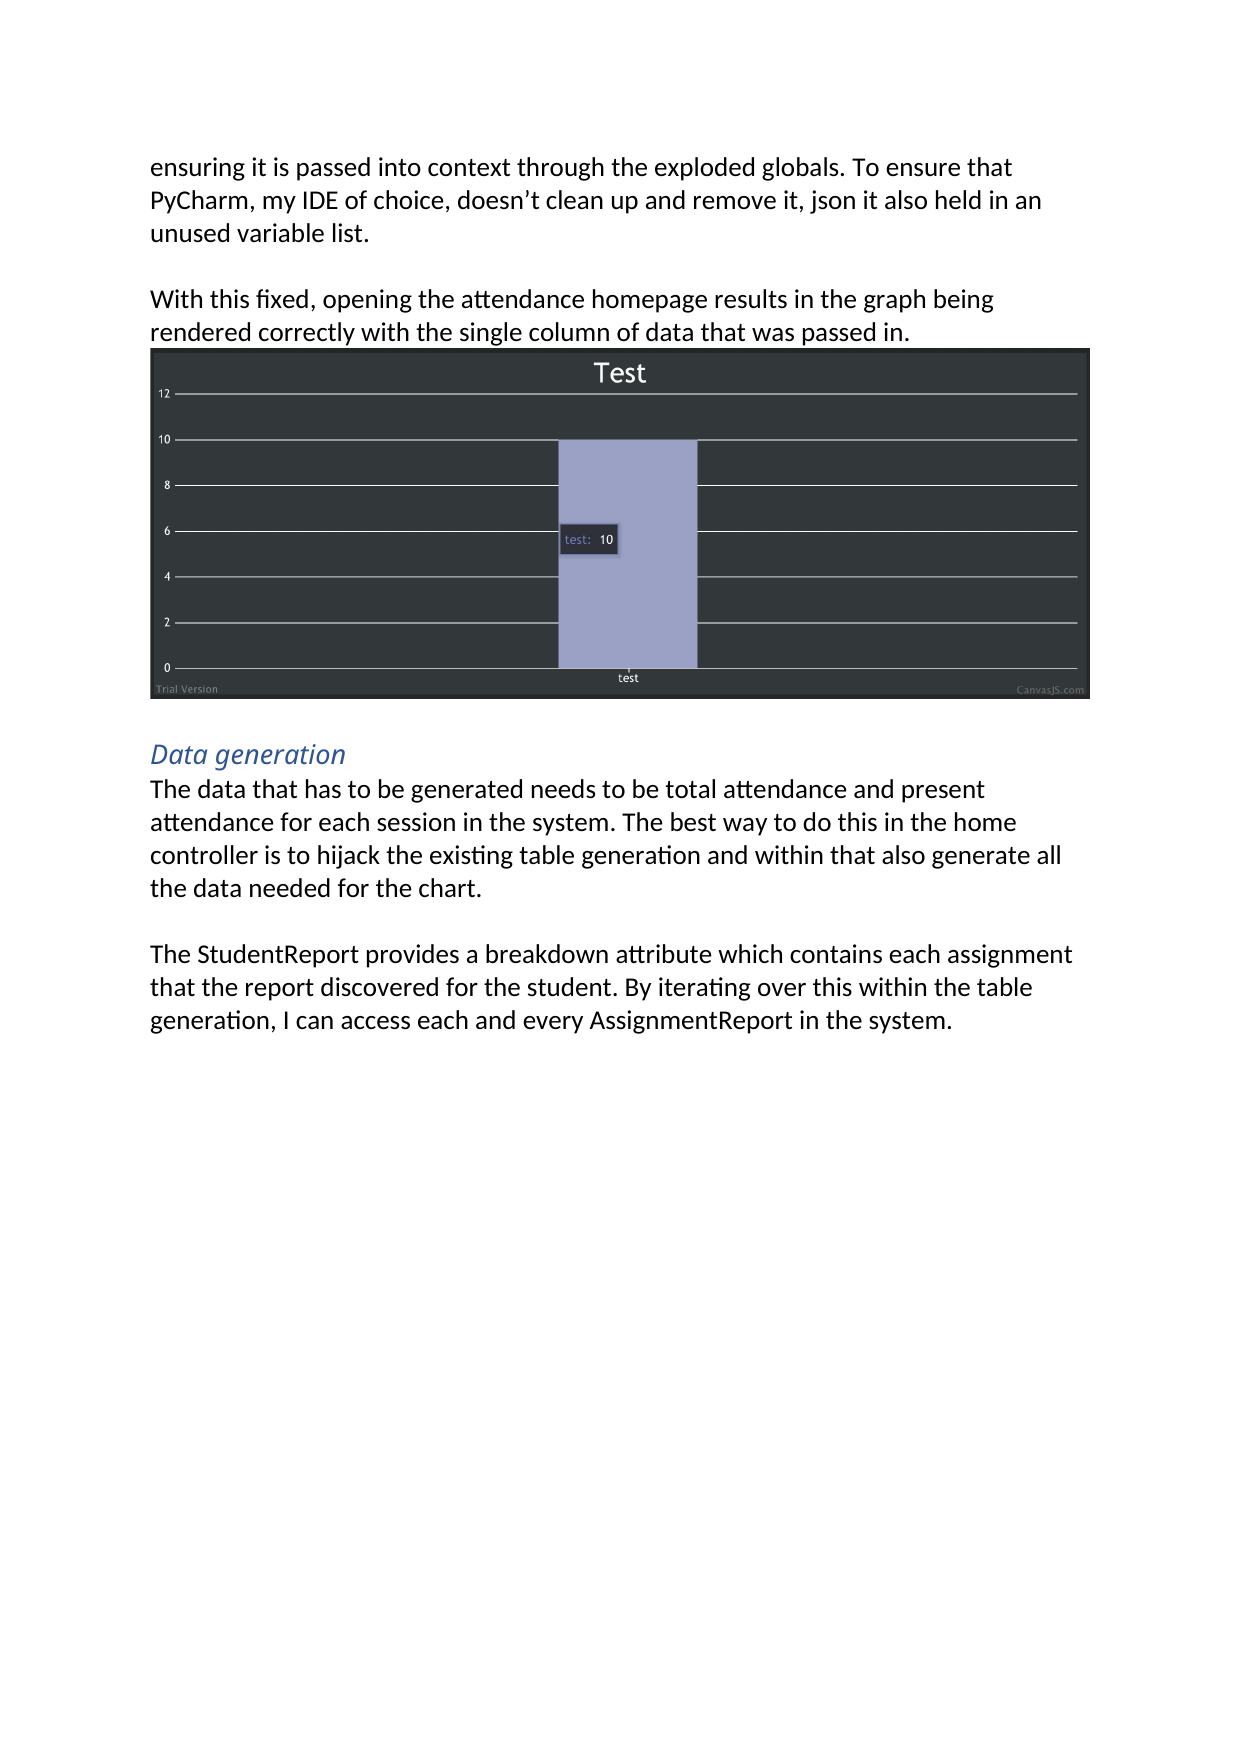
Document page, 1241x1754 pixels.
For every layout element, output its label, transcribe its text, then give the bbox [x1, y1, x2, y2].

text With this fixed, opening the attendance homepage results in the graph being rendered correctly with the single column of data that was passed in. [150, 282, 1090, 348]
text The StudentReport provides a breakdown attribute which contains each assignment that the report discovered for the student. By iterating over this within the table generation, I can access each and every AssignmentReport in the system. [150, 937, 1090, 1036]
picture [150, 348, 1090, 699]
text The data that has to be generated needs to be total attendance and present attendance for each session in the system. The best way to do this in the home controller is to hijack the existing table generation and within that also generate all the data needed for the chart. [150, 772, 1090, 904]
subtitle Data generation [150, 735, 1090, 772]
